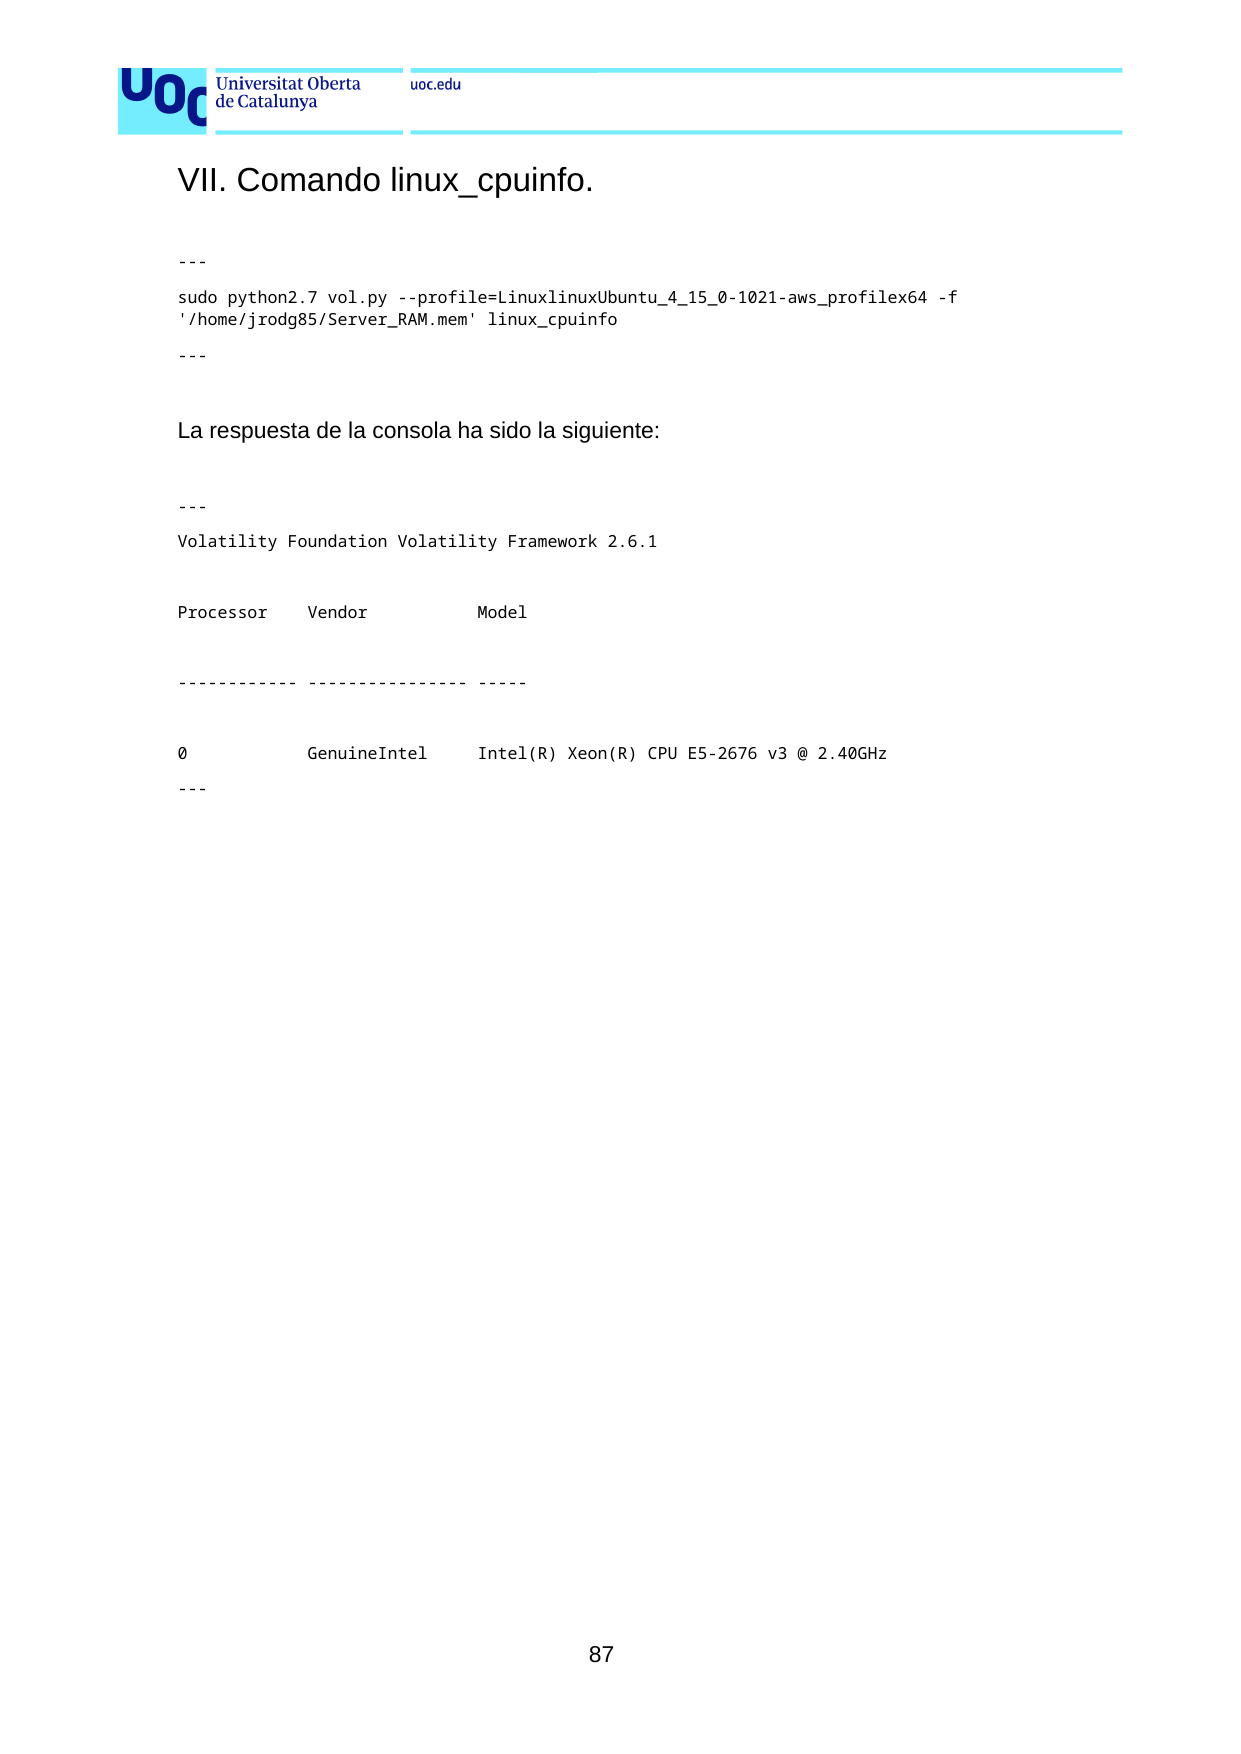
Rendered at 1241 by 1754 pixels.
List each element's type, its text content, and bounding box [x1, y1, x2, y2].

text La respuesta de la consola ha sido la siguiente: [177, 417, 1063, 443]
text --- [177, 777, 1063, 799]
text --- [177, 495, 1063, 518]
text ------------ ---------------- ----- [177, 671, 1063, 694]
text Processor Vendor Model [177, 601, 1063, 623]
text sudo python2.7 vol.py --profile=LinuxlinuxUbuntu_4_15_0-1021-aws_profilex64 -f '/home/jrodg85/Server_RAM.mem' linux_cpuinfo [177, 285, 1063, 331]
text 0 GenuineIntel Intel(R) Xeon(R) CPU E5-2676 v3 @ 2.40GHz [177, 741, 1063, 764]
picture [117, 68, 1123, 138]
text --- [177, 250, 1063, 273]
subtitle VII. Comando linux_cpuinfo. [177, 160, 1063, 199]
text --- [177, 343, 1063, 366]
text Volatility Foundation Volatility Framework 2.6.1 [177, 530, 1063, 553]
